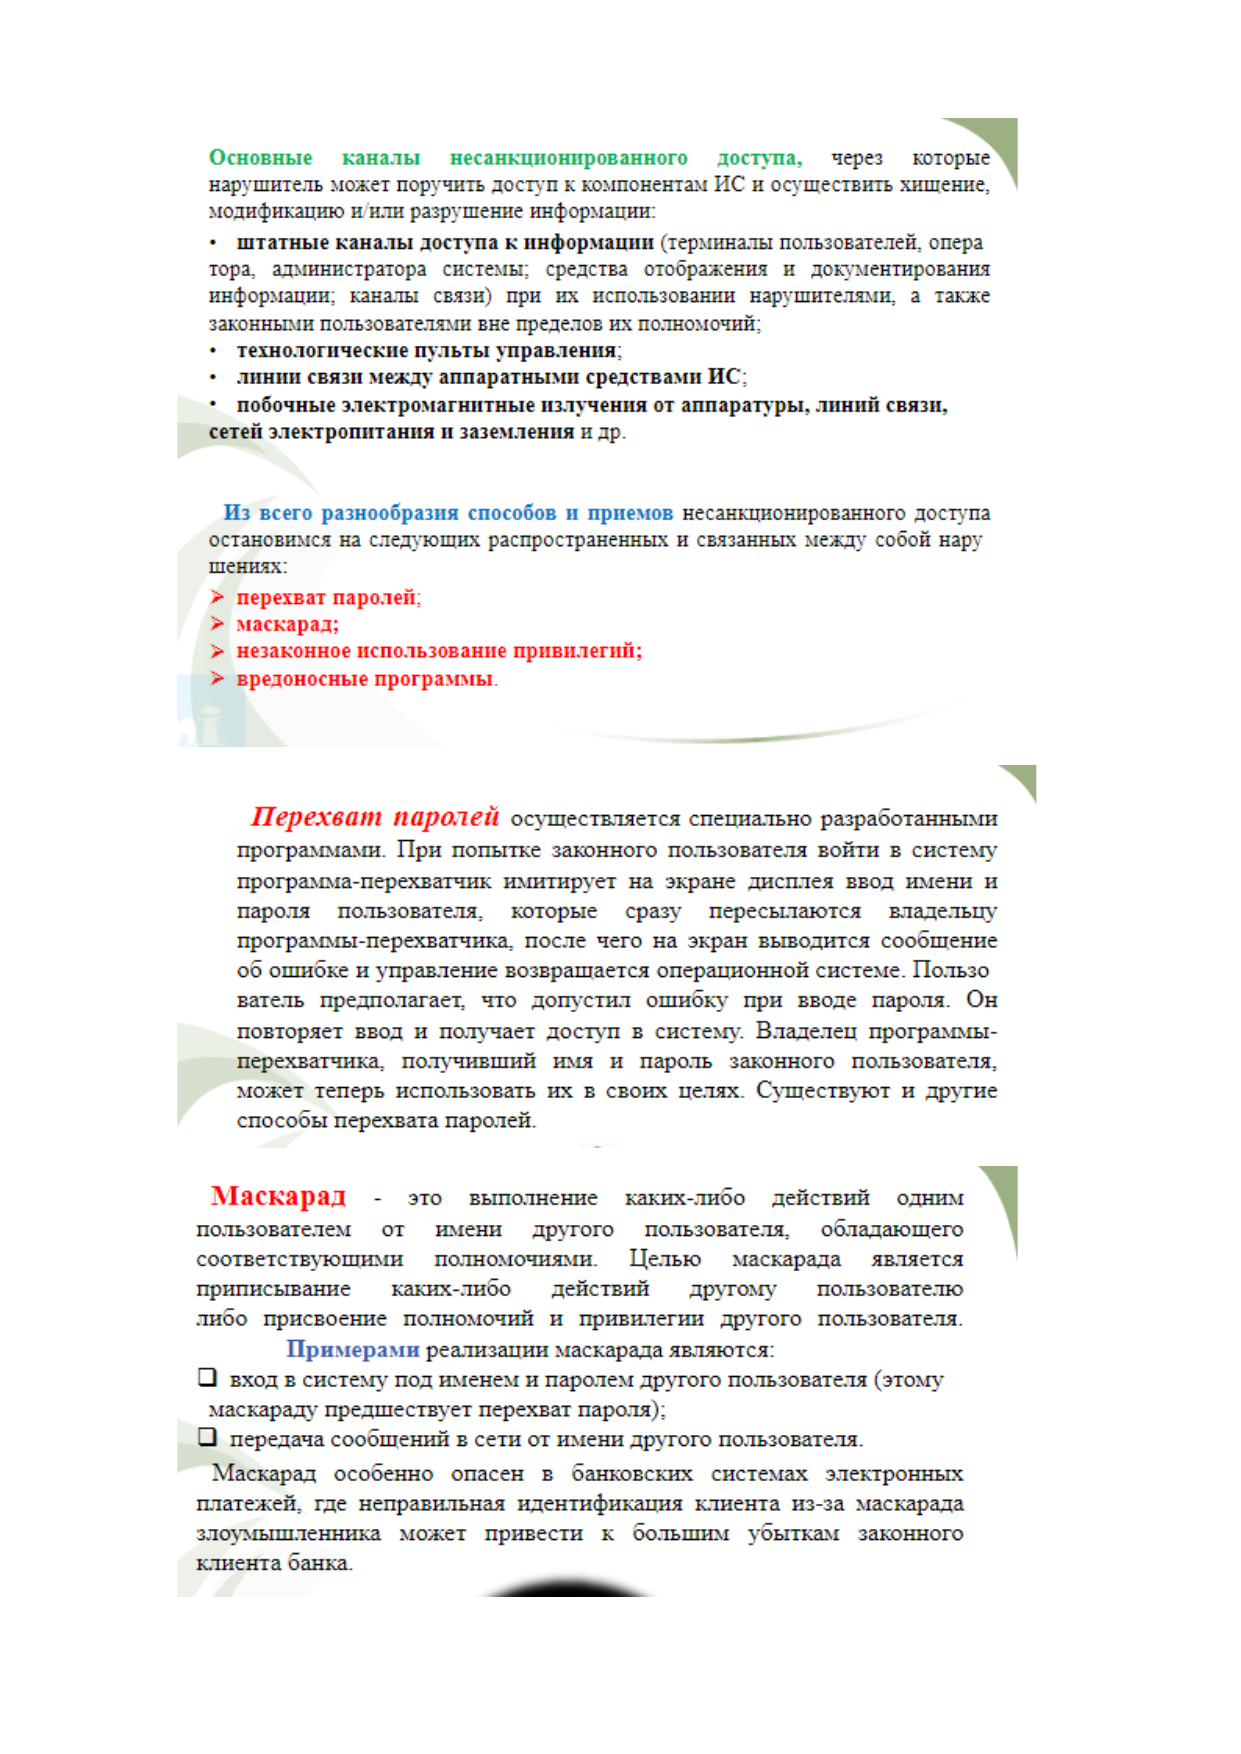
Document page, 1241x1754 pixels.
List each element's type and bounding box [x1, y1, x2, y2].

picture [177, 1166, 1018, 1597]
picture [177, 118, 1018, 747]
picture [177, 765, 1037, 1148]
